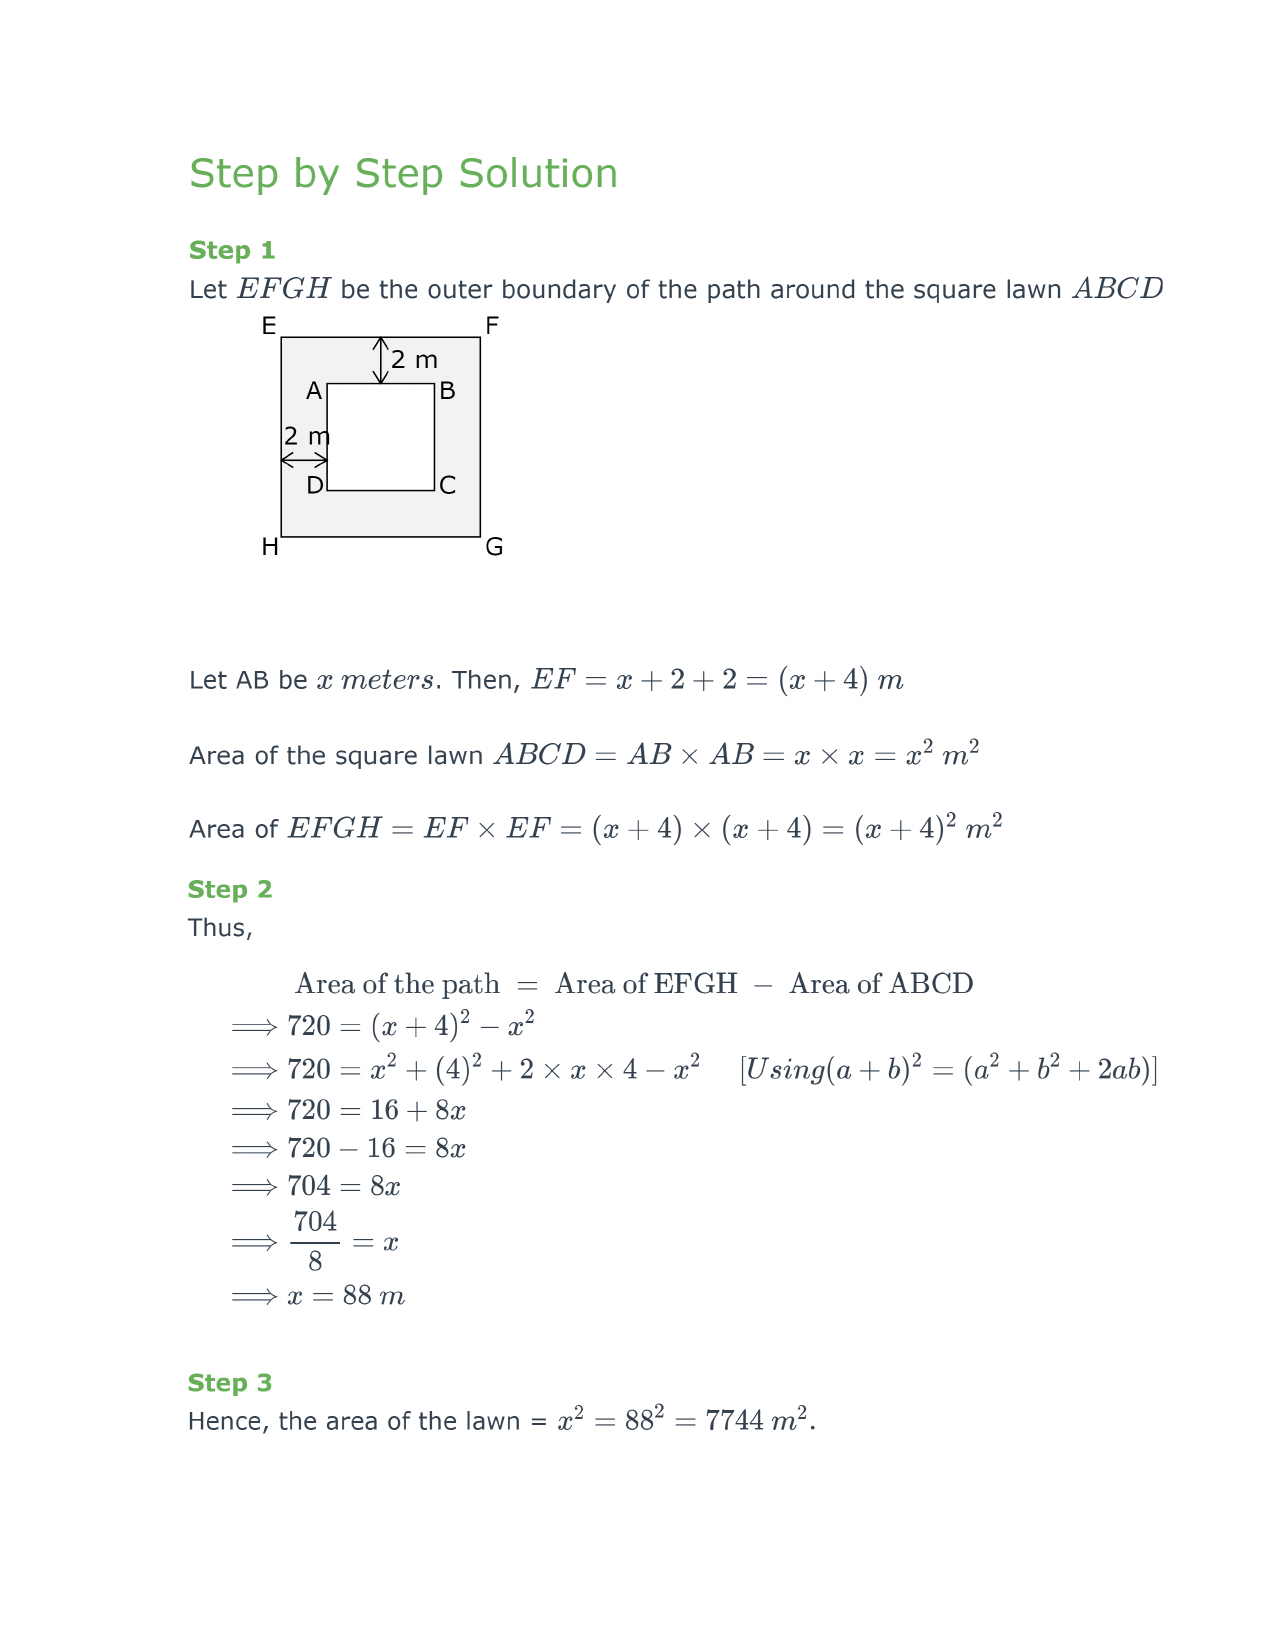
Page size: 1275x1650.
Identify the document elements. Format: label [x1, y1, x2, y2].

picture [187, 150, 1163, 857]
picture [187, 875, 1163, 1442]
